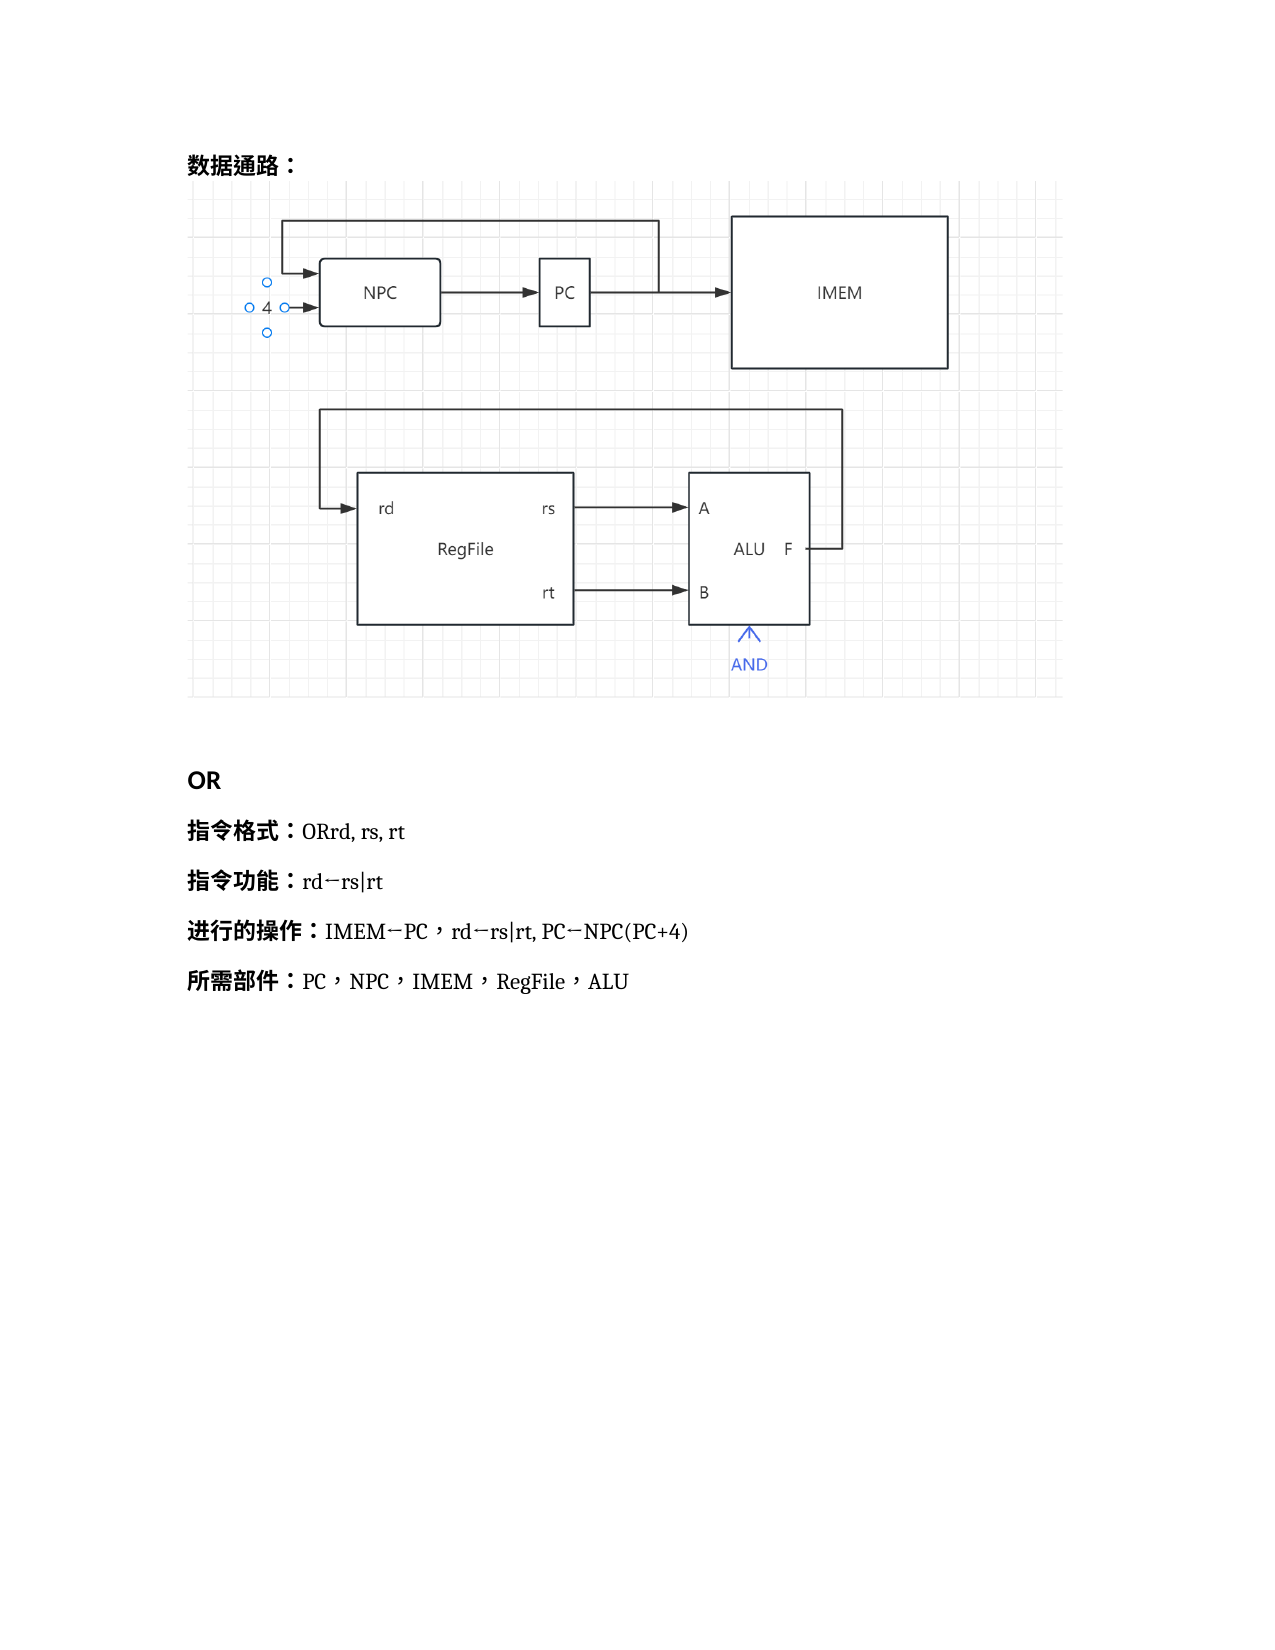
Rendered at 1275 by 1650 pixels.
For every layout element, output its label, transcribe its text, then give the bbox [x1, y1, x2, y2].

picture [187, 181, 1063, 698]
subtitle OR [187, 763, 1087, 796]
text 所需部件：PC，NPC，IMEM，RegFile，ALU [187, 965, 1087, 996]
text 进行的操作：IMEM←PC，rd←rs|rt, PC←NPC(PC+4) [187, 915, 1087, 946]
text 指令格式：ORrd, rs, rt [187, 815, 1087, 846]
text 指令功能：rd←rs|rt [187, 865, 1087, 896]
